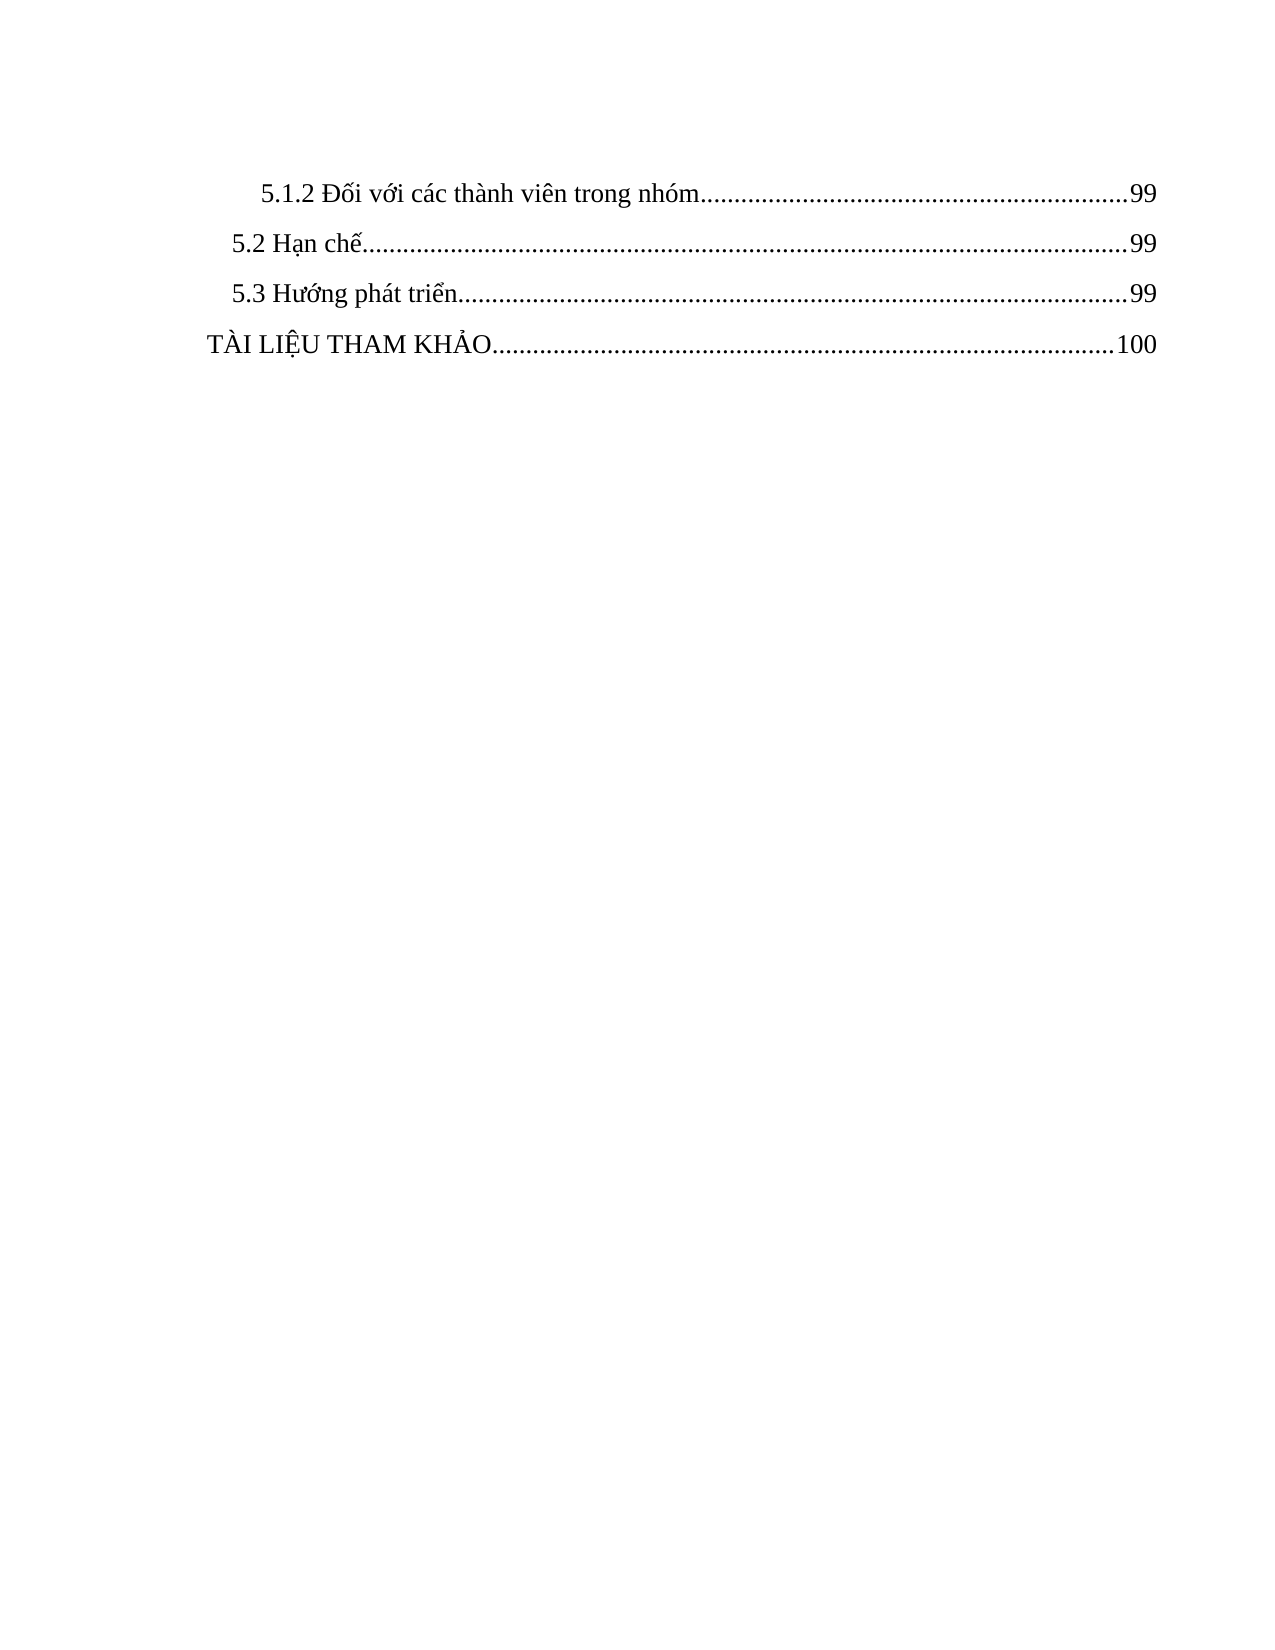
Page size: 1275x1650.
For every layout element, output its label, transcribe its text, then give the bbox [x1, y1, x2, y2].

text 5.3 Hướng phát triển 99 [232, 278, 1157, 309]
text 5.2 Hạn chế 99 [232, 227, 1157, 258]
text 5.1.2 Đối với các thành viên trong nhóm 99 [261, 177, 1157, 208]
text TÀI LIỆU THAM KHẢO 100 [207, 328, 1157, 359]
